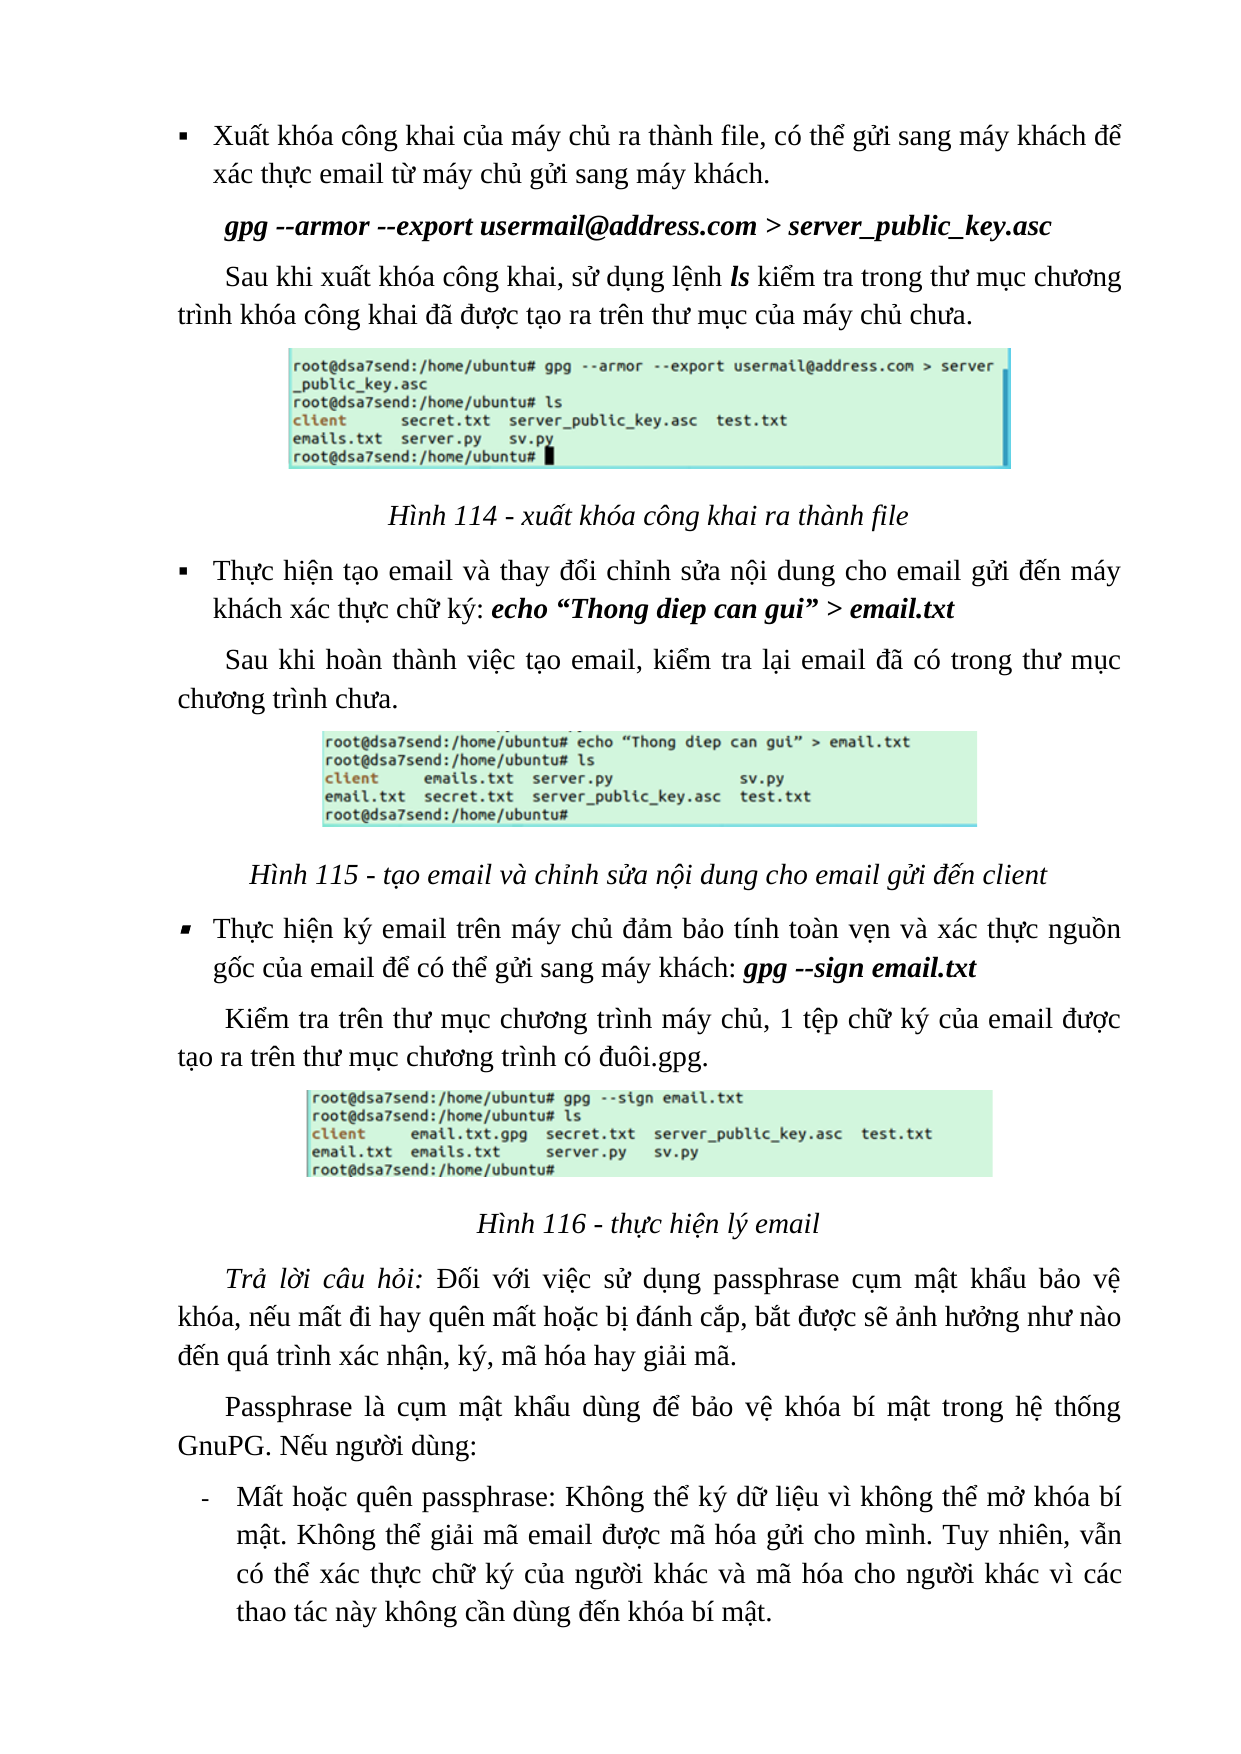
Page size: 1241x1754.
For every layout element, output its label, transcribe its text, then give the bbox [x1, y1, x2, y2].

picture [306, 1090, 993, 1177]
text Hình 115 - tạo email và chỉnh sửa nội dung cho email gửi đến client [177, 857, 1122, 890]
text gpg --armor --export usermail@address.com > server_public_key.asc [177, 208, 1122, 241]
text Passphrase là cụm mật khẩu dùng để bảo vệ khóa bí mật trong hệ thống GnuPG. Nếu người dùng: [177, 1389, 1122, 1461]
picture [288, 348, 1011, 469]
text Kiểm tra trên thư mục chương trình máy chủ, 1 tệp chữ ký của email được tạo ra trên thư mục chương trình có đuôi.gpg. [177, 1001, 1122, 1073]
text Mất hoặc quên passphrase: Không thể ký dữ liệu vì không thể mở khóa bí mật. Không thể giải mã email được mã hóa gửi cho mình. Tuy nhiên, vẫn có thể xác thực chữ ký của người khác và mã hóa cho người khác vì các thao tác này không cần dùng đến khóa bí mật. [201, 1479, 1122, 1628]
text Thực hiện ký email trên máy chủ đảm bảo tính toàn vẹn và xác thực nguồn gốc của email để có thể gửi sang máy khách: gpg --sign email.txt [177, 911, 1122, 983]
text Trả lời câu hỏi: Đối với việc sử dụng passphrase cụm mật khẩu bảo vệ khóa, nếu mất đi hay quên mất hoặc bị đánh cắp, bắt được sẽ ảnh hưởng như nào đến quá trình xác nhận, ký, mã hóa hay giải mã. [177, 1261, 1122, 1372]
text Thực hiện tạo email và thay đổi chỉnh sửa nội dung cho email gửi đến máy khách xác thực chữ ký: echo “Thong diep can gui” > email.txt [177, 553, 1122, 625]
text Sau khi hoàn thành việc tạo email, kiểm tra lại email đã có trong thư mục chương trình chưa. [177, 642, 1122, 714]
text Sau khi xuất khóa công khai, sử dụng lệnh ls kiểm tra trong thư mục chương trình khóa công khai đã được tạo ra trên thư mục của máy chủ chưa. [177, 259, 1122, 331]
text Xuất khóa công khai của máy chủ ra thành file, có thể gửi sang máy khách để xác thực email từ máy chủ gửi sang máy khách. [177, 118, 1122, 190]
picture [322, 731, 978, 827]
text Hình 114 - xuất khóa công khai ra thành file [177, 498, 1122, 532]
text Hình 116 - thực hiện lý email [177, 1207, 1122, 1240]
